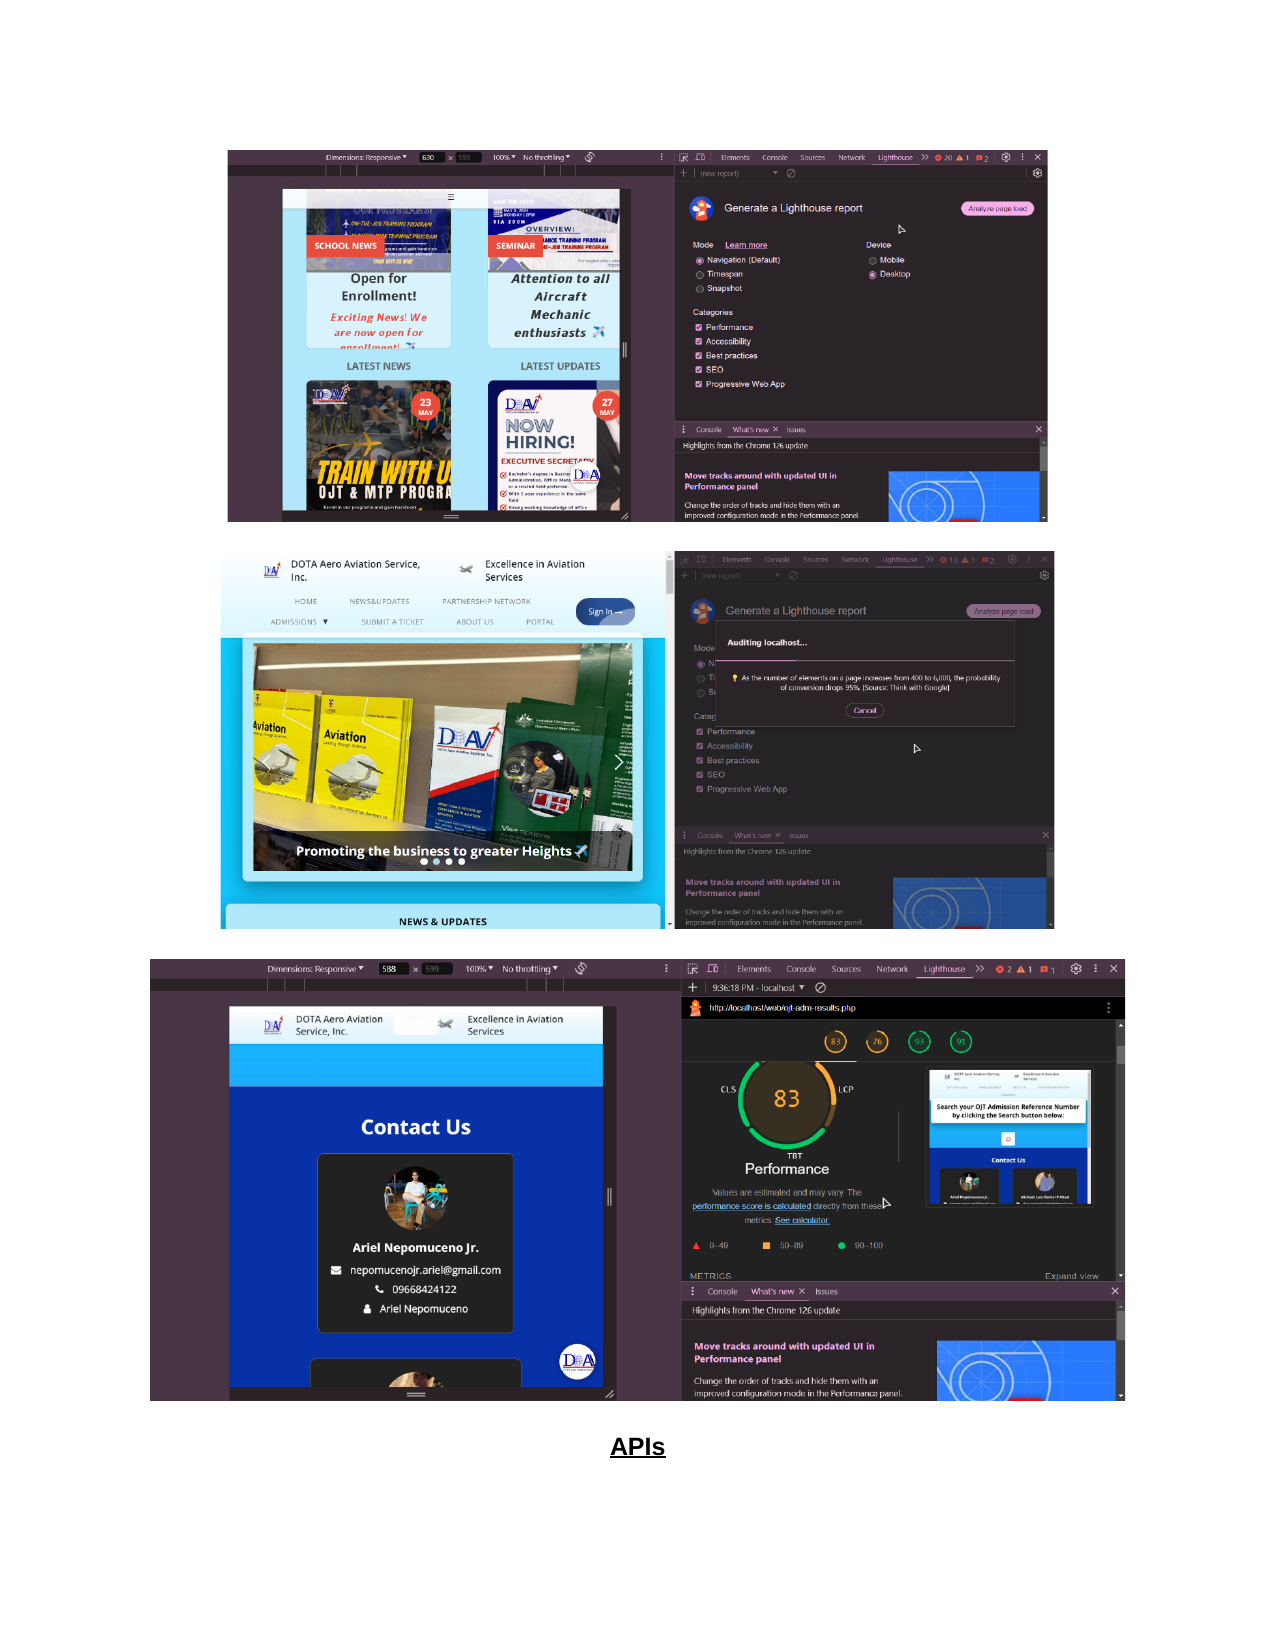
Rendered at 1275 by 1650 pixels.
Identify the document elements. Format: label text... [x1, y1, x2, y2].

picture [150, 959, 1125, 1401]
picture [226, 904, 660, 929]
text APIs [150, 1432, 1125, 1460]
picture [227, 150, 1048, 522]
picture [220, 551, 1055, 929]
